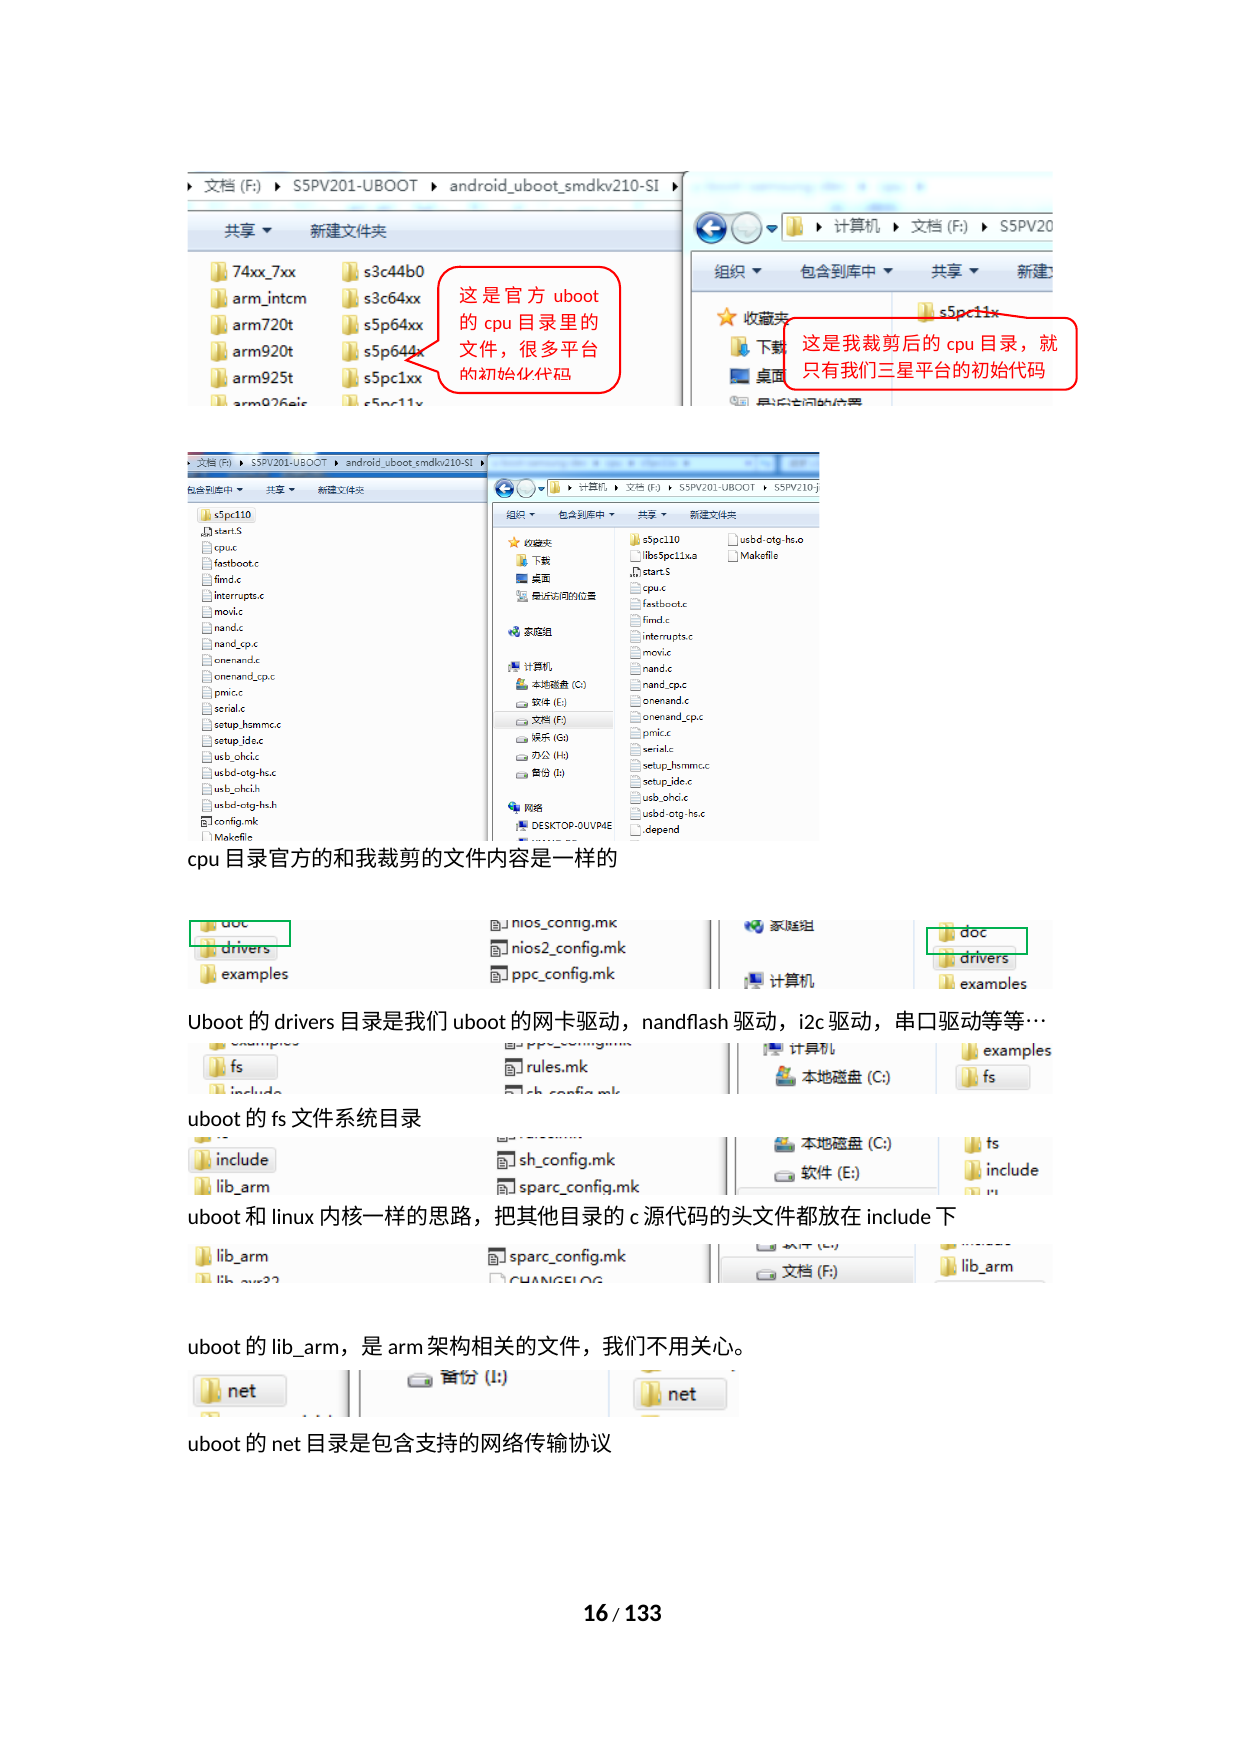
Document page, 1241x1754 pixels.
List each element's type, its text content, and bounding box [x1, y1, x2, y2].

picture [187, 1043, 1053, 1094]
text uboot的net目录是包含支持的网络传输协议 [187, 1426, 1053, 1458]
picture [191, 922, 289, 945]
picture [187, 1244, 1053, 1283]
text uboot和linux 内核一样的思路，把其他目录的c源代码的头文件都放在include下 [187, 1198, 1053, 1231]
text uboot的lib_arm，是arm架构相关的文件，我们不用关心。 [187, 1328, 1053, 1361]
picture [187, 171, 1053, 406]
text Uboot的drivers目录是我们uboot的网卡驱动，nandflash驱动，i2c驱动，串口驱动等等… [187, 1003, 1053, 1036]
text uboot的fs文件系统目录 [187, 1101, 1053, 1133]
picture [786, 312, 1053, 388]
picture [187, 920, 1053, 989]
picture [187, 1370, 739, 1417]
text cpu目录官方的和我裁剪的文件内容是一样的 [187, 841, 1053, 873]
picture [187, 1137, 1053, 1195]
picture [187, 452, 820, 841]
